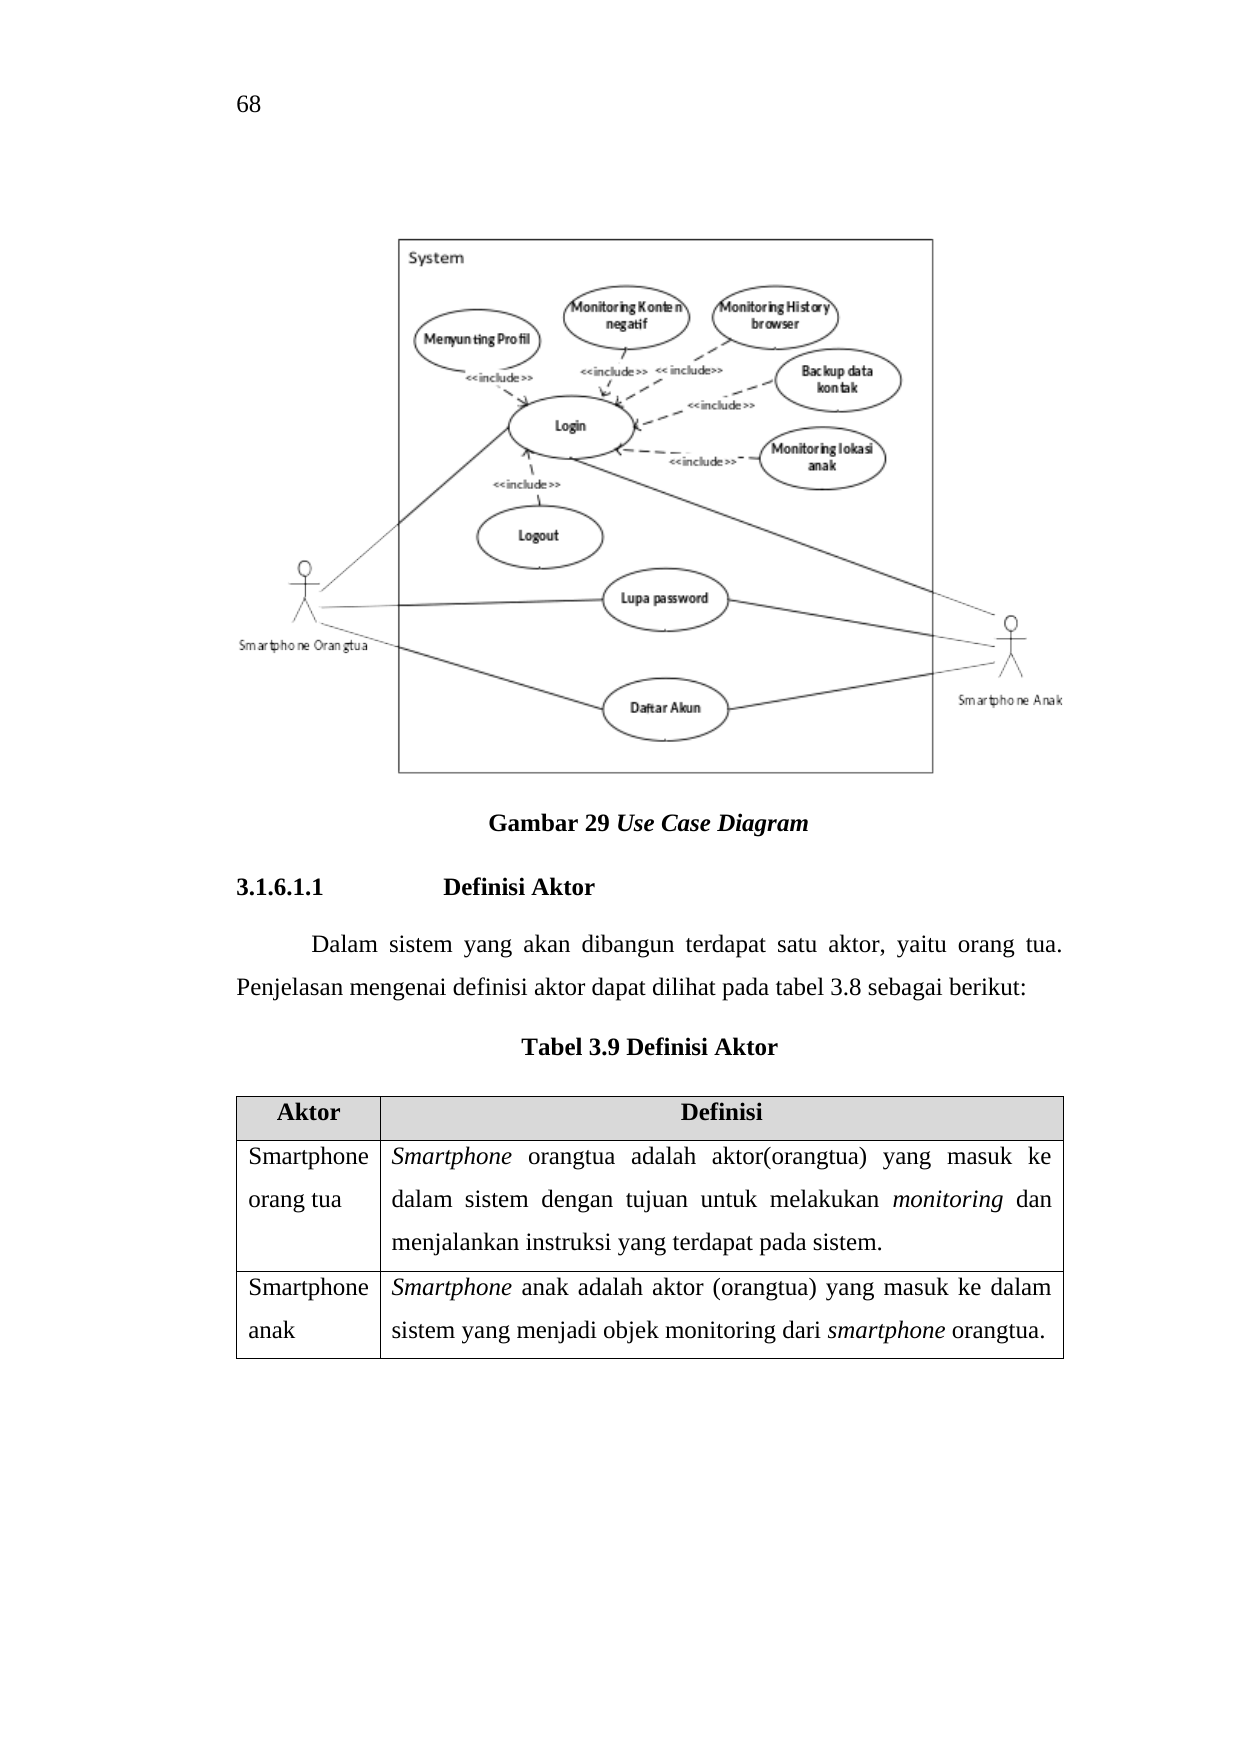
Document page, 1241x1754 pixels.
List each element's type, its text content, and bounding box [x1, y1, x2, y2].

table_cell Smartphone anak [237, 1272, 380, 1358]
text Dalam sistem yang akan dibangun terdapat satu aktor, yaitu orang tua. Penjelasan mengenai definisi aktor dapat dilihat pada tabel 3.8 sebagai berikut: [236, 929, 1063, 1001]
text Gambar 29 Use Case Diagram [236, 808, 1063, 837]
table_header Aktor [237, 1097, 380, 1140]
table_header Definisi [381, 1097, 1063, 1140]
subtitle Definisi Aktor [236, 872, 1063, 901]
table_cell Smartphone orangtua adalah aktor(orangtua) yang masuk ke dalam sistem dengan tujuan untuk melakukan monitoring dan menjalankan instruksi yang terdapat pada sistem. [381, 1141, 1063, 1271]
table_cell Smartphone orang tua [237, 1141, 380, 1271]
table_cell Smartphone anak adalah aktor (orangtua) yang masuk ke dalam sistem yang menjadi objek monitoring dari smartphone orangtua. [381, 1272, 1063, 1358]
